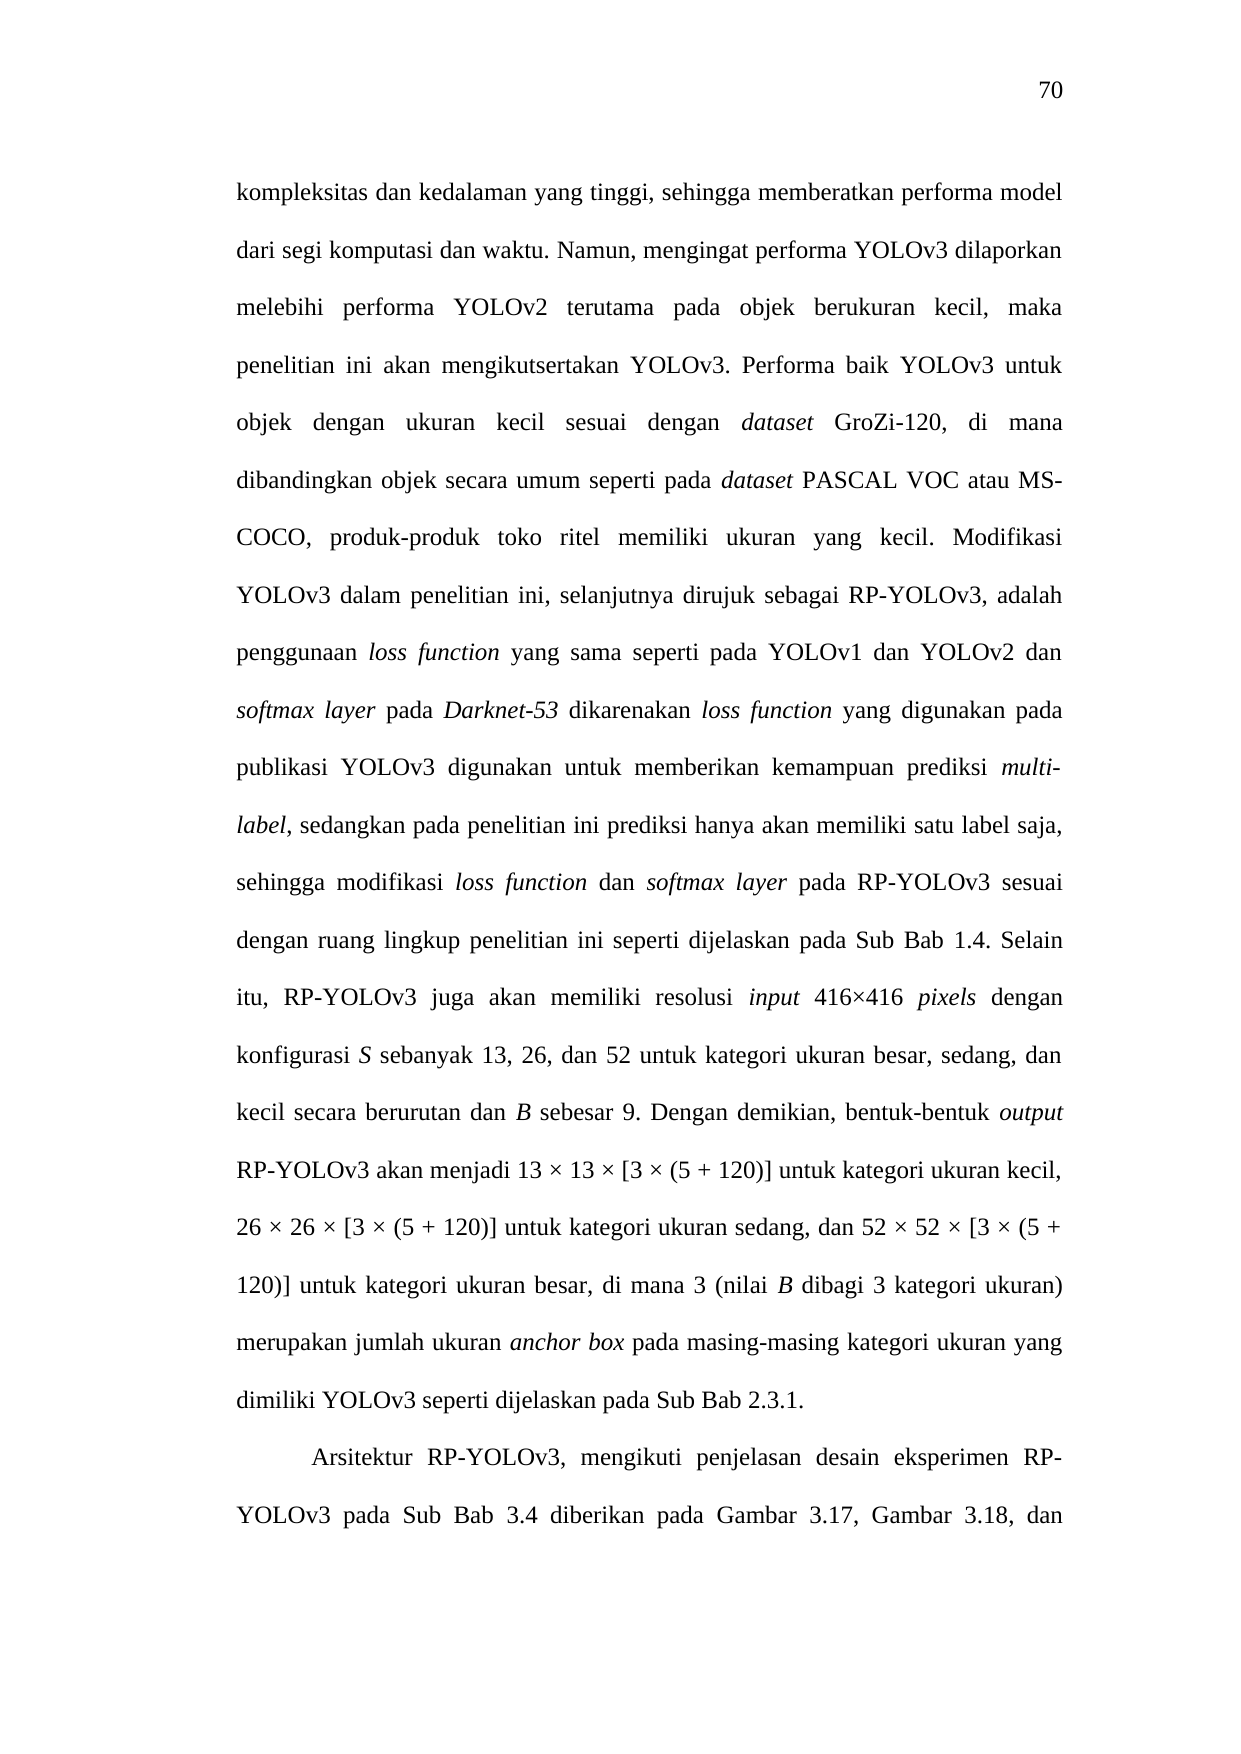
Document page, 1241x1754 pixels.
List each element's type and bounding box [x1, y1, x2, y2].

text [236, 177, 1063, 1413]
text [236, 1442, 1063, 1528]
